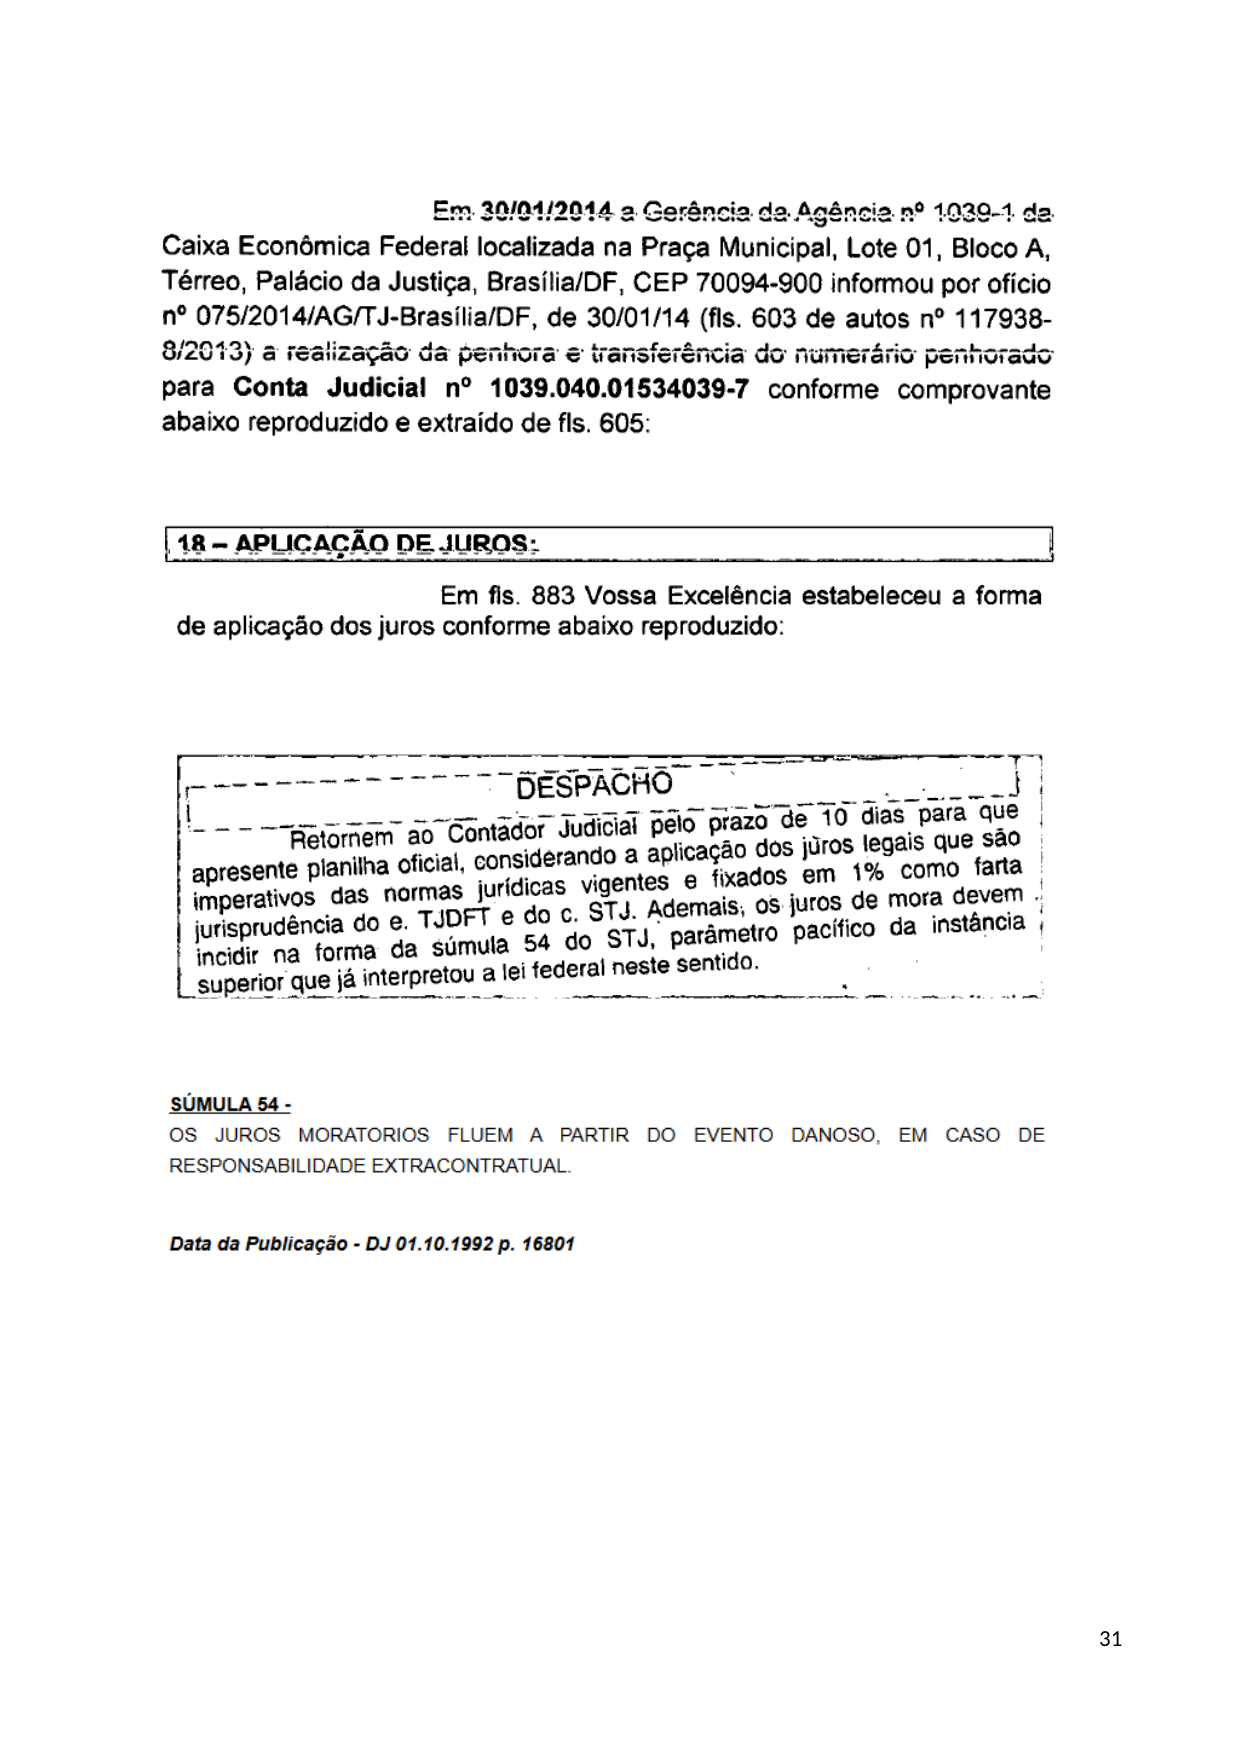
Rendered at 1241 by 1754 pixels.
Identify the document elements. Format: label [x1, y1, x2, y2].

picture [147, 515, 1069, 1017]
picture [147, 193, 1069, 457]
picture [147, 1075, 1069, 1280]
